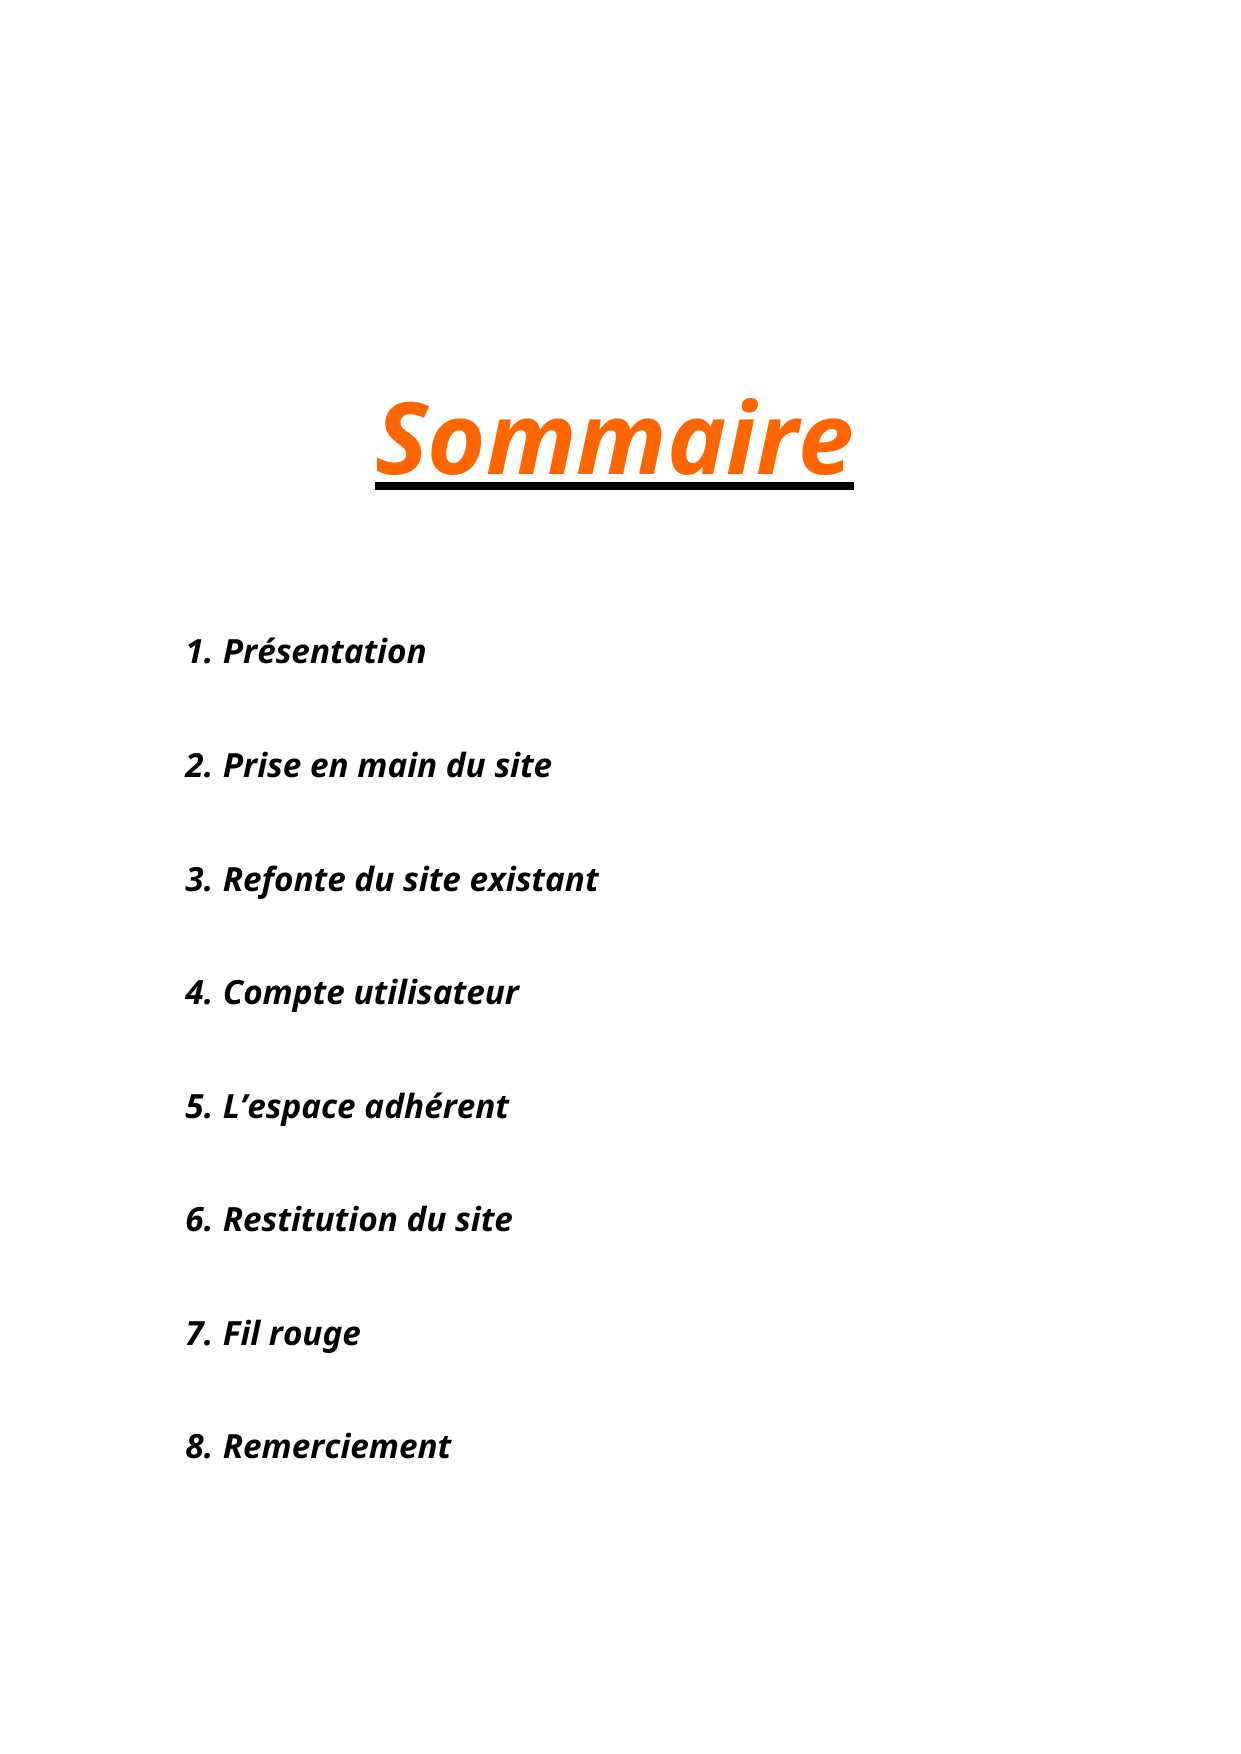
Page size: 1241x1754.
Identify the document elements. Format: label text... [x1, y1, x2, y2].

list Refonte du site existant [185, 855, 1093, 901]
text Sommaire [148, 368, 1093, 504]
list Restitution du site [185, 1196, 1093, 1241]
list Présentation [185, 628, 1093, 674]
list L’espace adhérent [185, 1082, 1093, 1128]
list Remerciement [185, 1423, 1093, 1468]
list Fil rouge [185, 1309, 1093, 1355]
list Compte utilisateur [185, 969, 1093, 1014]
list Prise en main du site [185, 742, 1093, 787]
